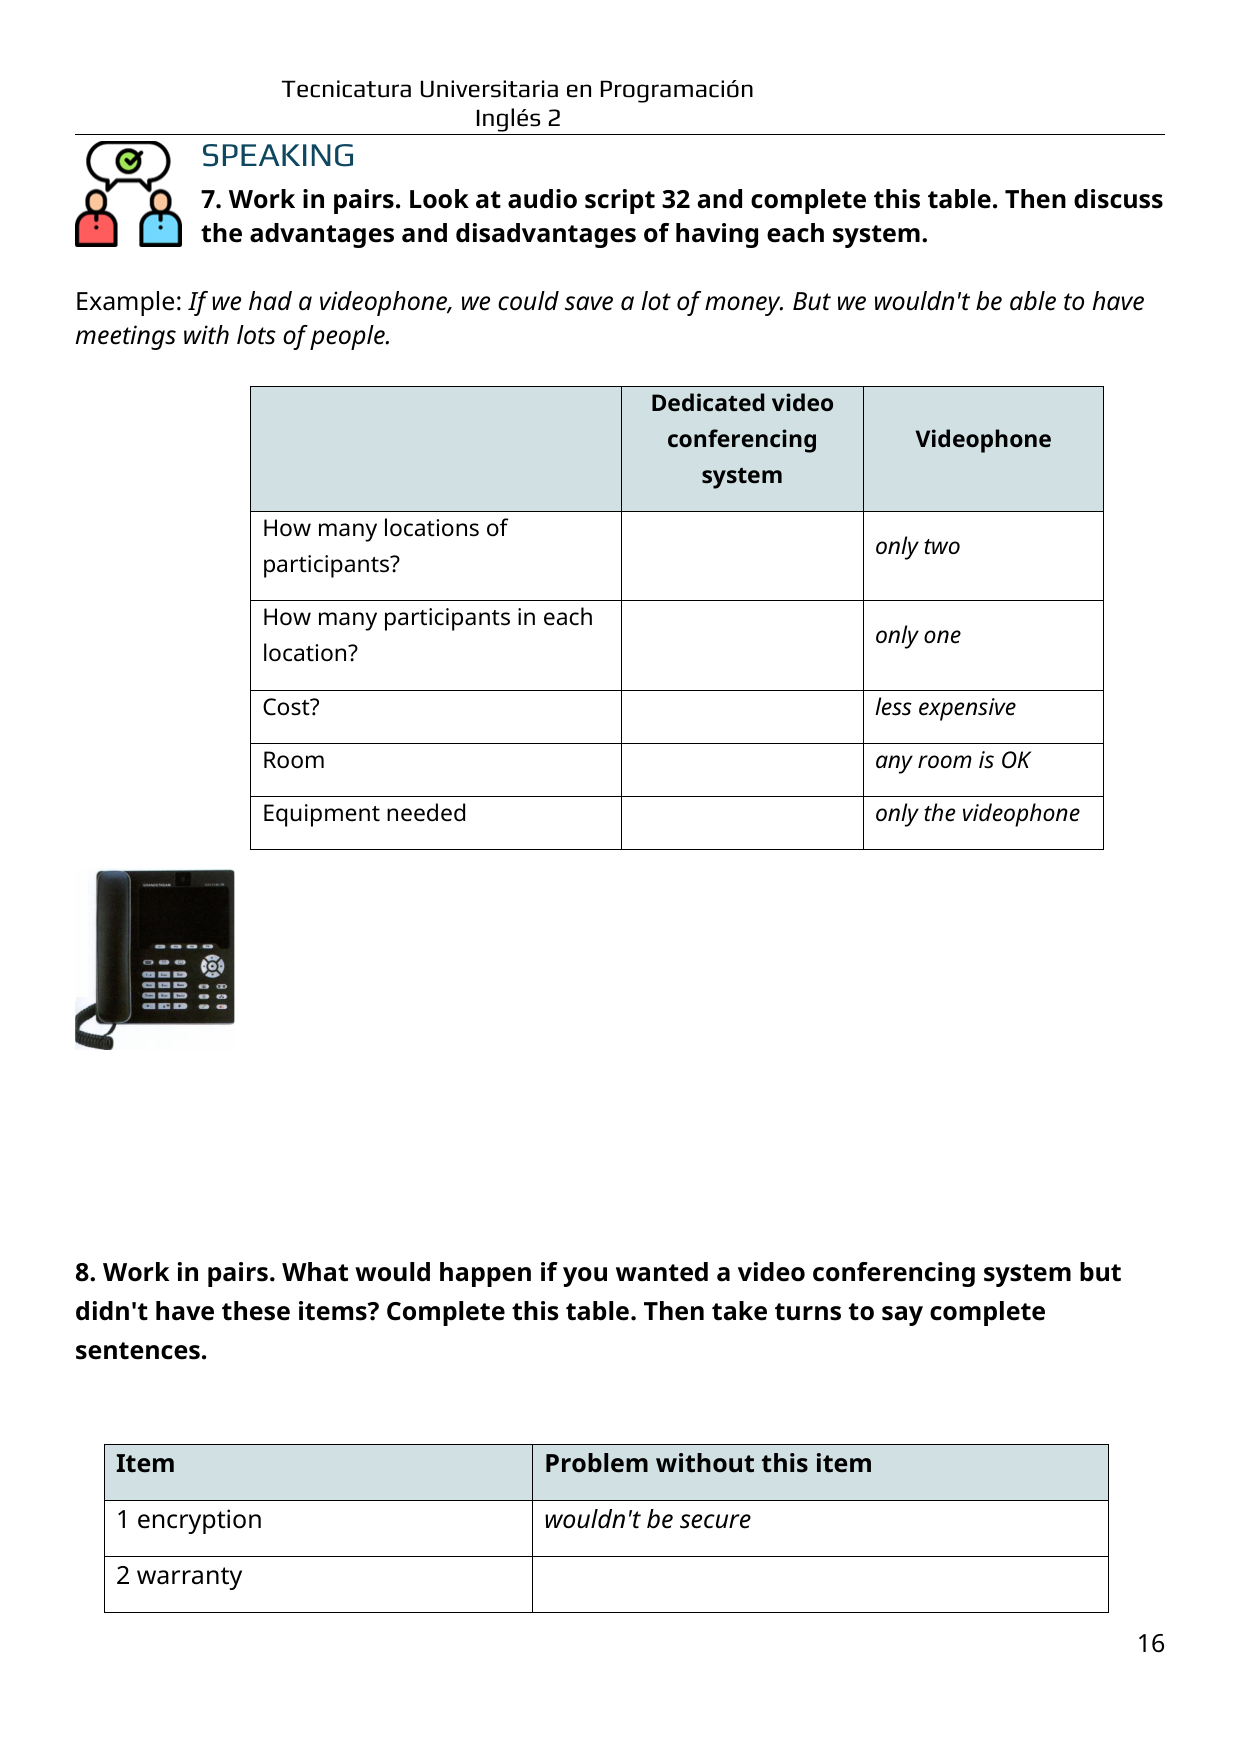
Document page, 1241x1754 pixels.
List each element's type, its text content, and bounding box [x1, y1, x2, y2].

table_cell only two [864, 512, 1103, 600]
table_header Item [105, 1445, 532, 1500]
text Example: If we had a videophone, we could save a lot of money. But we wouldn't be able to have meetings with lots of people. [75, 284, 1165, 352]
table_cell 2 warranty [105, 1557, 532, 1612]
table_cell [622, 601, 863, 689]
table_cell How many participants in each location? [251, 601, 621, 689]
table_cell Room [251, 744, 621, 796]
table_cell [622, 512, 863, 600]
table_header [251, 387, 621, 511]
subtitle SPEAKING [75, 135, 1165, 173]
table_header Videophone [864, 387, 1103, 511]
table_cell [622, 797, 863, 849]
table_header Dedicated video conferencing system [622, 387, 863, 511]
table_cell 1 encryption [105, 1501, 532, 1556]
table_cell [622, 744, 863, 796]
text 7. Work in pairs. Look at audio script 32 and complete this table. Then discuss the advantages and disadvantages of having each system. [75, 182, 1165, 250]
table_cell Equipment needed [251, 797, 621, 849]
table_header Problem without this item [533, 1445, 1108, 1500]
table_cell only the videophone [864, 797, 1103, 849]
picture [75, 868, 235, 1050]
table_cell [622, 691, 863, 743]
table_cell Cost? [251, 691, 621, 743]
table_cell wouldn't be secure [533, 1501, 1108, 1556]
table_cell any room is OK [864, 744, 1103, 796]
text 8. Work in pairs. What would happen if you wanted a video conferencing system but didn't have these items? Complete this table. Then take turns to say complete sentences. [75, 1254, 1165, 1367]
table_cell only one [864, 601, 1103, 689]
table_cell less expensive [864, 691, 1103, 743]
table_cell How many locations of participants? [251, 512, 621, 600]
table_cell [533, 1557, 1108, 1612]
picture [75, 141, 182, 247]
